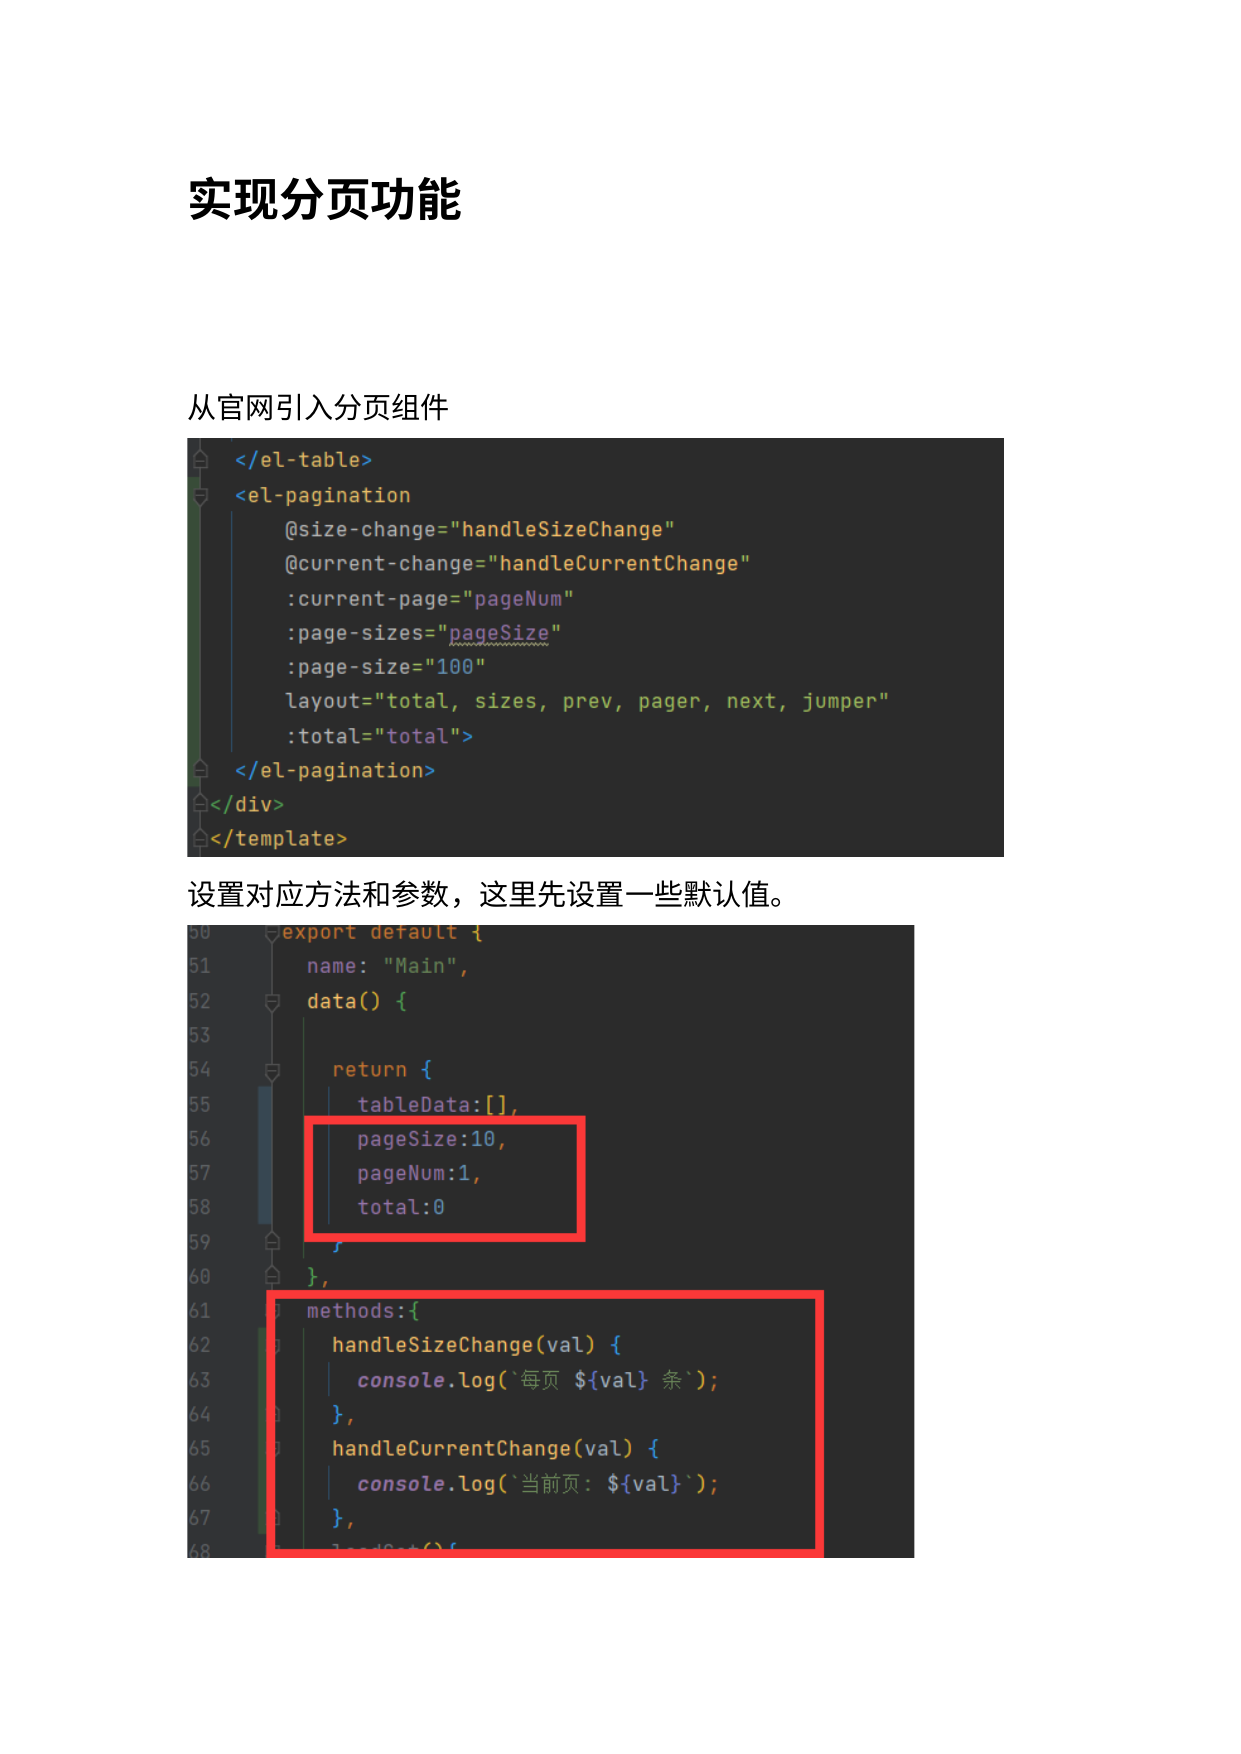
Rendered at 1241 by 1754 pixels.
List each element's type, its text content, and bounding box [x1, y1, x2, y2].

picture [187, 925, 915, 1558]
text 设置对应方法和参数，这里先设置一些默认值。 [187, 861, 1053, 926]
subtitle 实现分页功能 [187, 148, 1053, 245]
text 从官网引入分页组件 [187, 373, 1053, 438]
picture [187, 438, 1004, 857]
